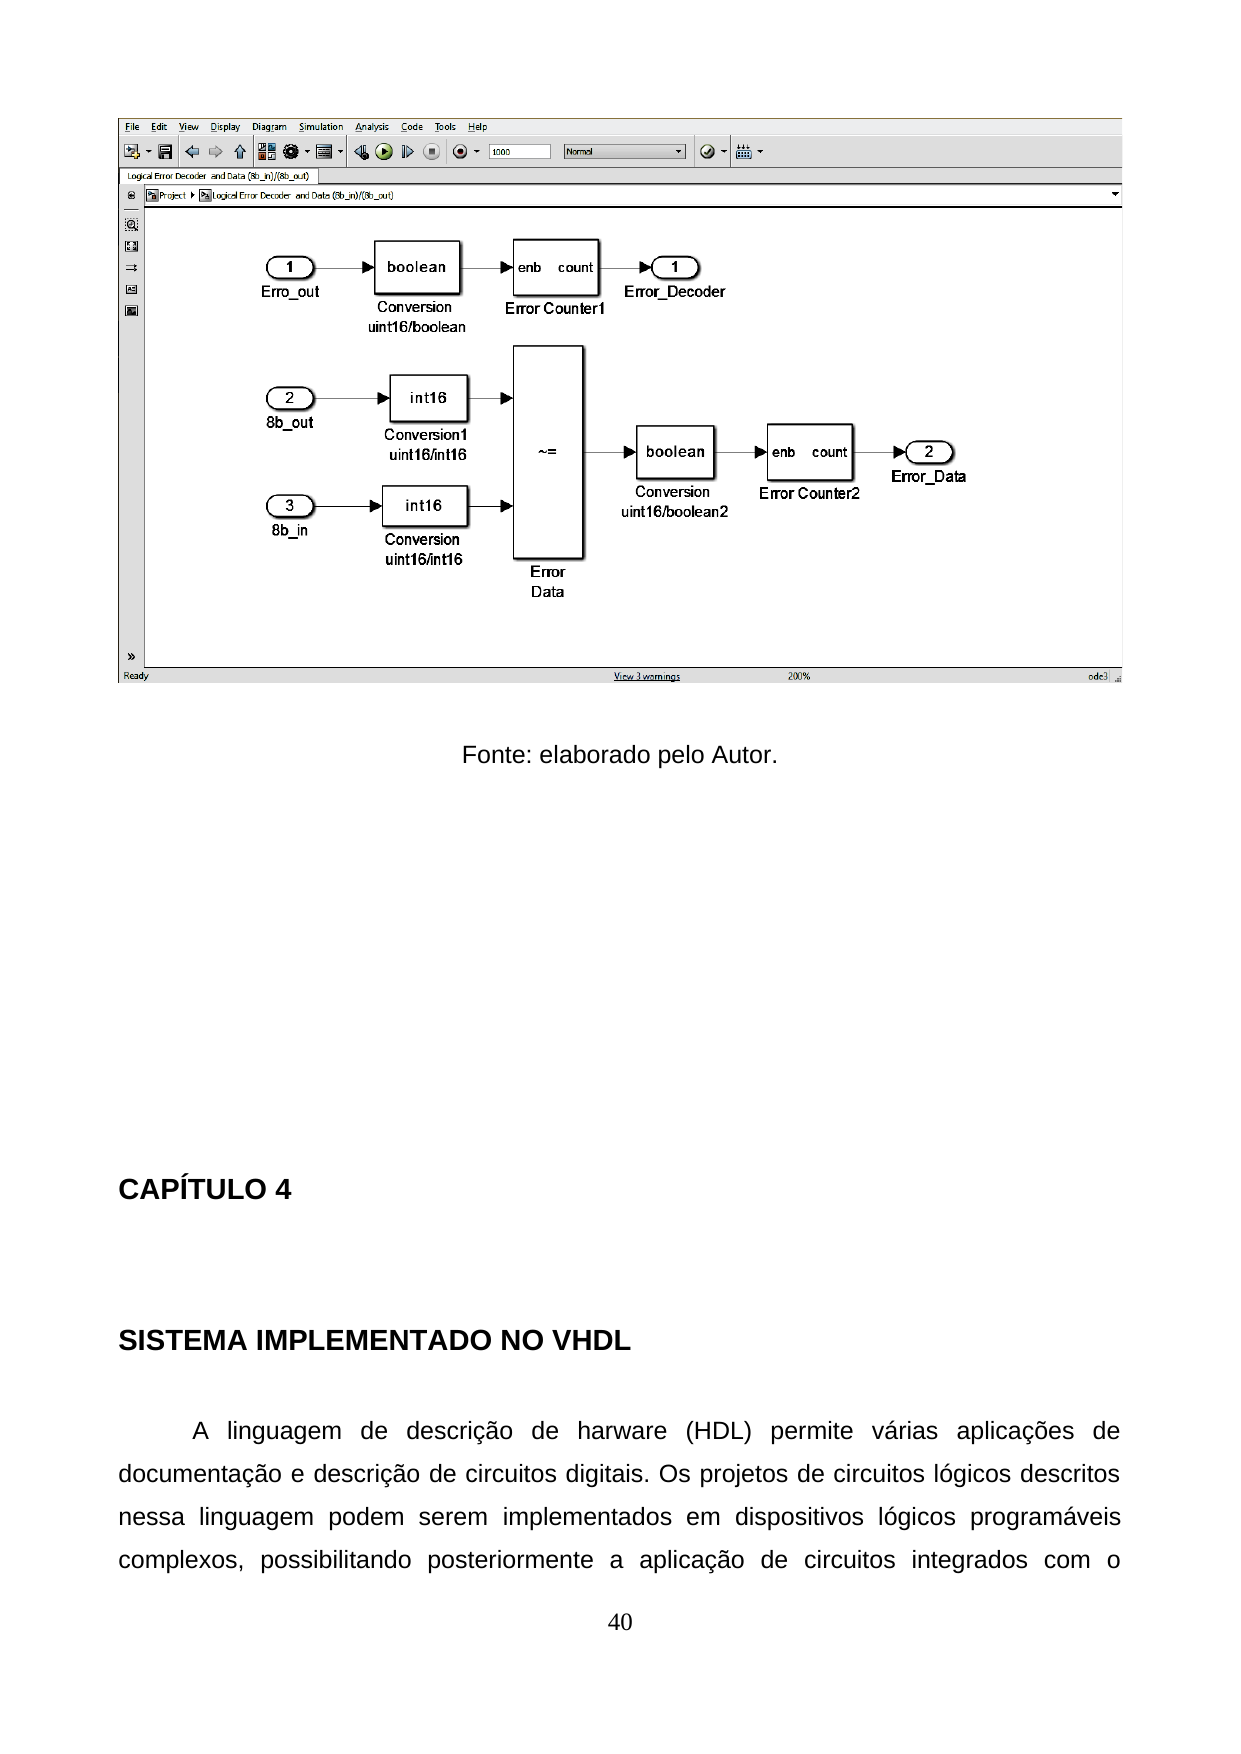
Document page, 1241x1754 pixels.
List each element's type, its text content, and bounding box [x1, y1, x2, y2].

text SISTEMA IMPLEMENTADO NO VHDL [118, 1323, 1122, 1356]
picture [118, 118, 1123, 683]
text CAPÍTULO 4 [118, 1172, 1122, 1205]
text Fonte: elaborado pelo Autor. [118, 740, 1122, 769]
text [118, 1416, 1122, 1574]
